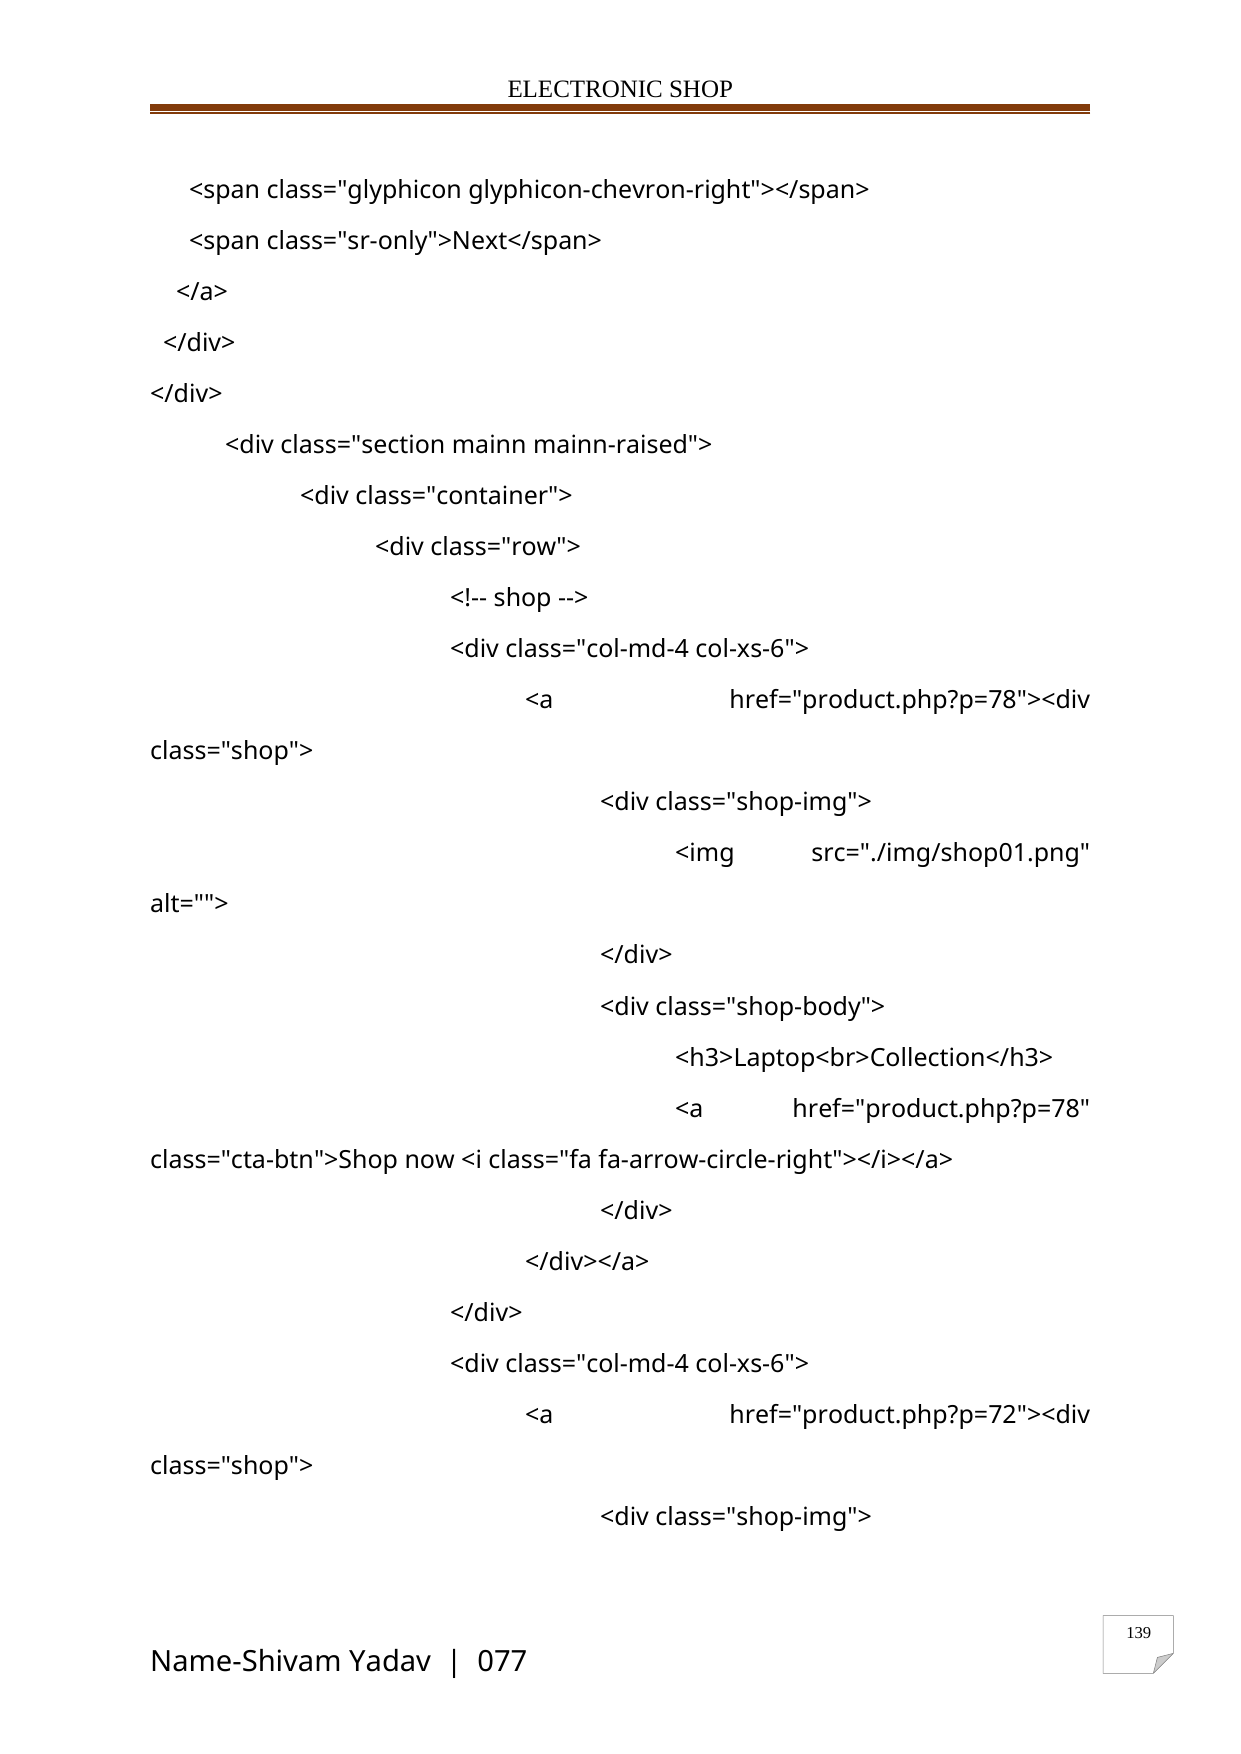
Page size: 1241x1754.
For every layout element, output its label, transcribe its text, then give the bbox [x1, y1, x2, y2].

text <!-- shop --> [150, 580, 1090, 614]
text <a href="product.php?p=78" class="cta-btn">Shop now <i class="fa fa-arrow-circle-right"></i></a> [150, 1090, 1090, 1175]
text <div class="section mainn mainn-raised"> [150, 427, 1090, 461]
text <div class="container"> [150, 478, 1090, 512]
text <div class="col-md-4 col-xs-6"> [150, 631, 1090, 665]
text </div> [150, 376, 1090, 410]
text </div> [150, 1294, 1090, 1328]
text <div class="shop-body"> [150, 988, 1090, 1022]
text <span class="sr-only">Next</span> [150, 222, 1090, 257]
text <div class="shop-img"> [150, 784, 1090, 818]
text <h3>Laptop<br>Collection</h3> [150, 1039, 1090, 1073]
text <div class="col-md-4 col-xs-6"> [150, 1345, 1090, 1379]
text <a href="product.php?p=72"><div class="shop"> [150, 1396, 1090, 1482]
text <div class="row"> [150, 529, 1090, 563]
text </div></a> [150, 1243, 1090, 1277]
text </div> [150, 1192, 1090, 1226]
text </div> [150, 324, 1090, 359]
text <span class="glyphicon glyphicon-chevron-right"></span> [150, 171, 1090, 206]
text </a> [150, 273, 1090, 308]
text <a href="product.php?p=78"><div class="shop"> [150, 682, 1090, 767]
text </div> [150, 937, 1090, 971]
text <img src="./img/shop01.png" alt=""> [150, 835, 1090, 920]
text <div class="shop-img"> [150, 1498, 1090, 1533]
